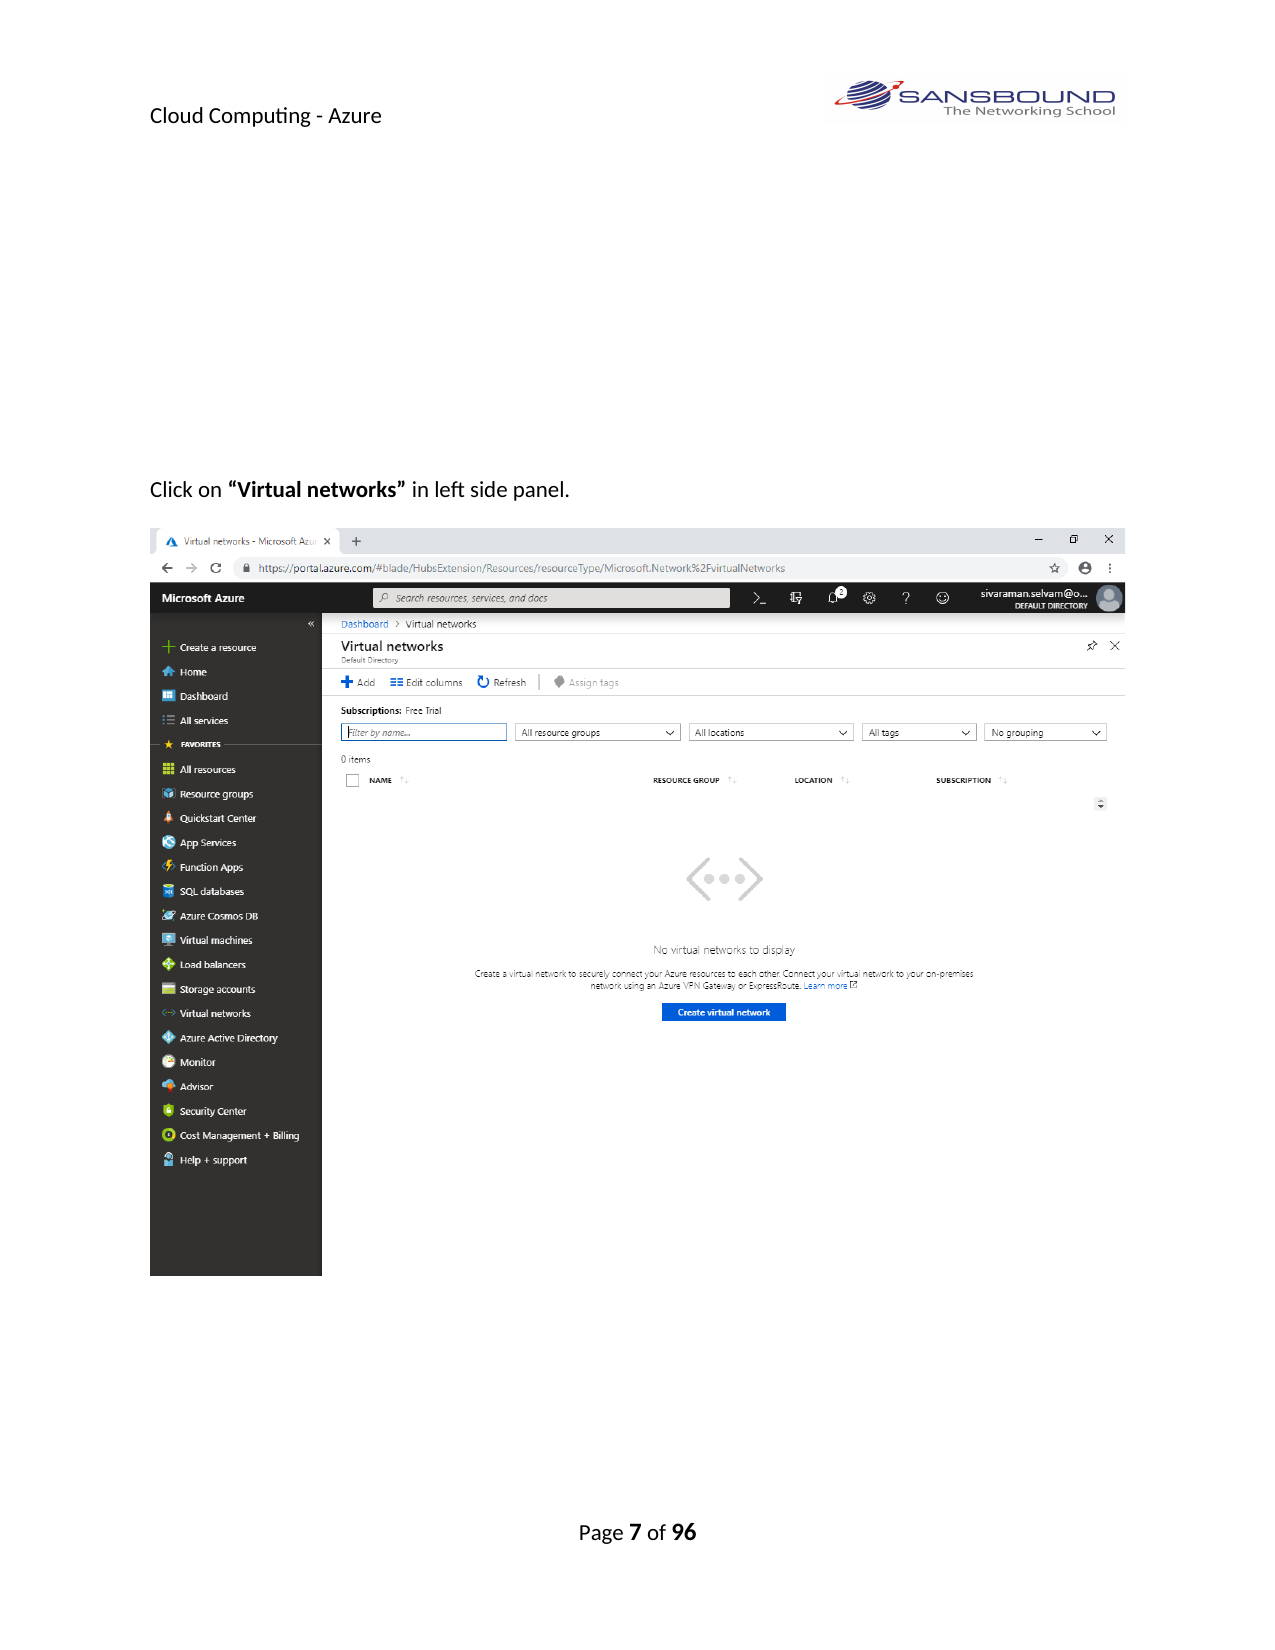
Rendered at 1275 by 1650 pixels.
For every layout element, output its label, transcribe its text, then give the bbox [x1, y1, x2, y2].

text Click on “Virtual networks” in left side panel. [150, 475, 1125, 503]
picture [823, 75, 1125, 124]
picture [150, 528, 1125, 1276]
